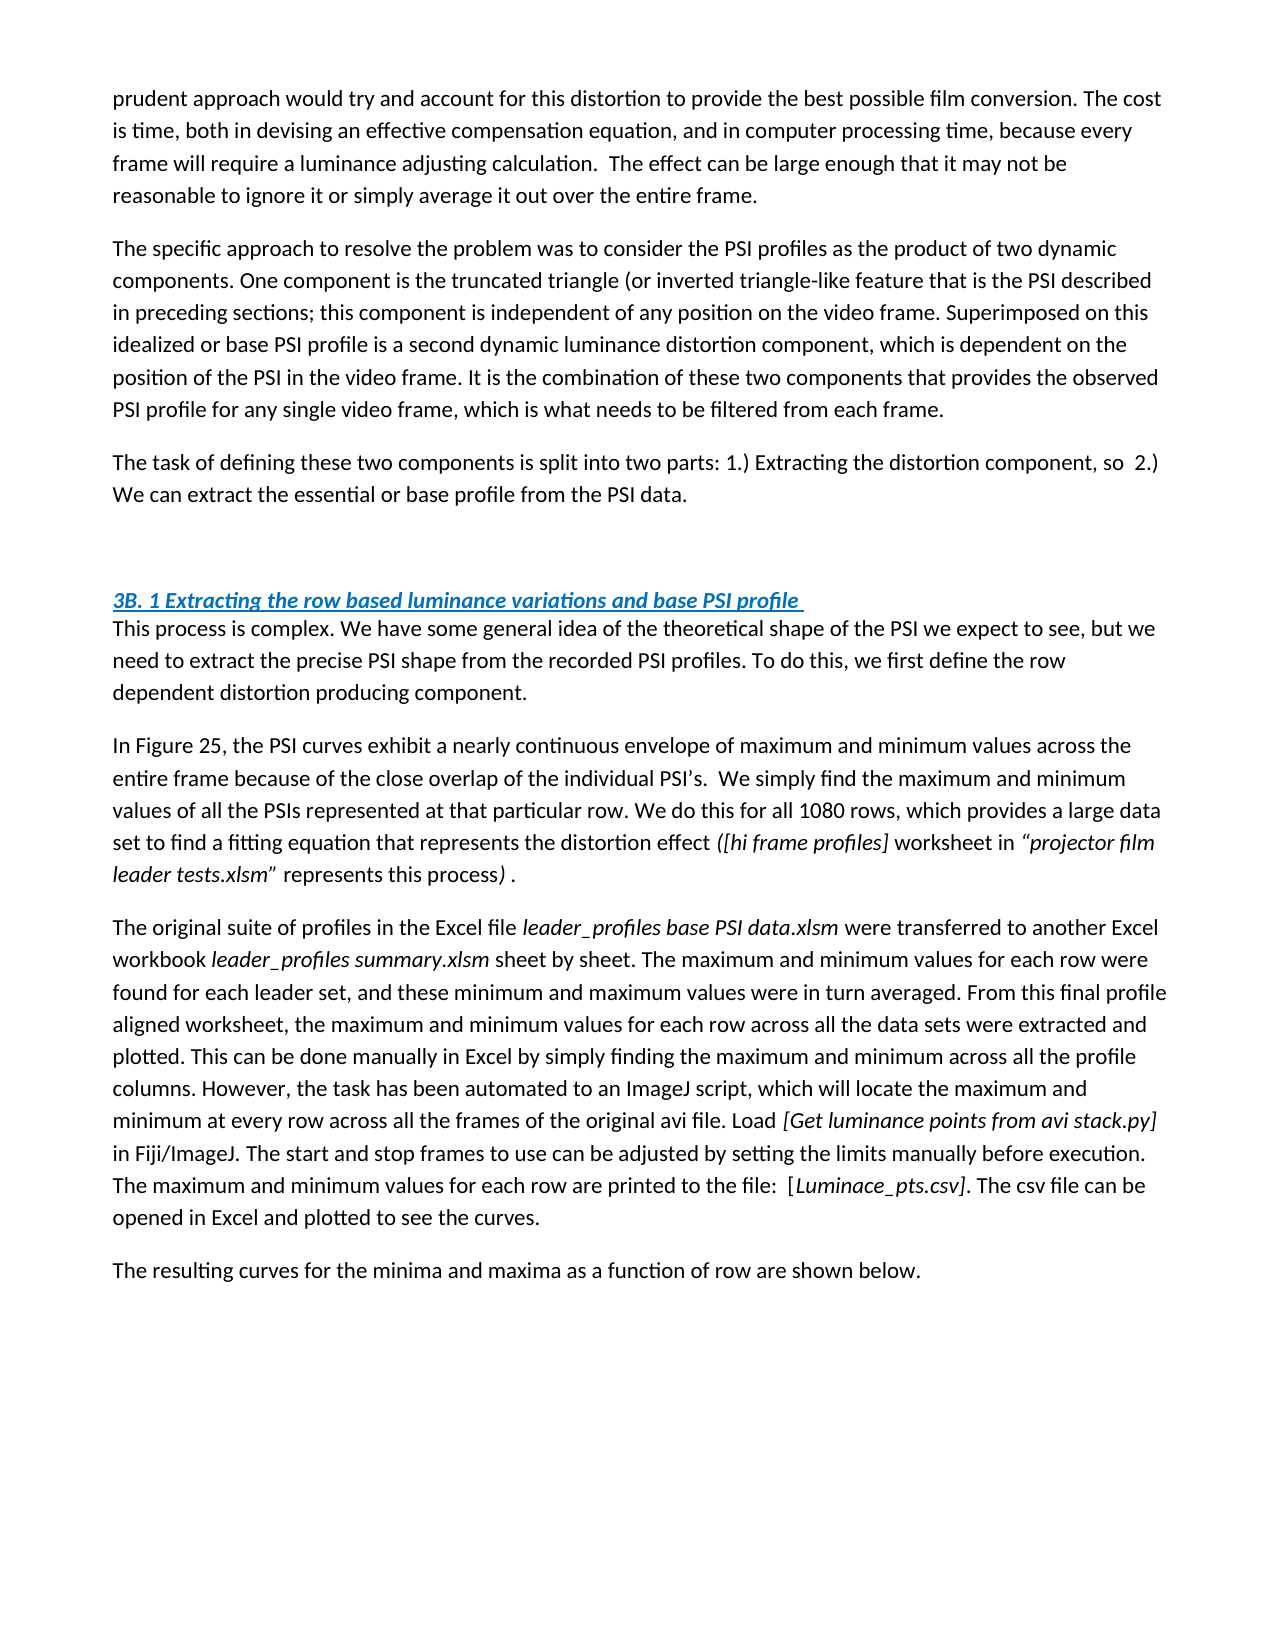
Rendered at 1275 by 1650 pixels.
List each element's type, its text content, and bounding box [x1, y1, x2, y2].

text This process is complex. We have some general idea of the theoretical shape of the PSI we expect to see, but we need to extract the precise PSI shape from the recorded PSI profiles. To do this, we first define the row dependent distortion producing component. [112, 614, 1172, 707]
text In Figure 25, the PSI curves exhibit a nearly continuous envelope of maximum and minimum values across the entire frame because of the close overlap of the individual PSI’s. We simply find the maximum and minimum values of all the PSIs represented at that particular row. We do this for all 1080 rows, which provides a large data set to find a fitting equation that represents the distortion effect ([hi frame profiles] worksheet in “projector film leader tests.xlsm” represents this process) . [112, 732, 1172, 888]
text The resulting curves for the minima and maxima as a function of row are shown below. [112, 1256, 1172, 1284]
text The original suite of profiles in the Excel file leader_profiles base PSI data.xlsm were transferred to another Excel workbook leader_profiles summary.xlsm sheet by sheet. The maximum and minimum values for each row were found for each leader set, and these minimum and maximum values were in turn averaged. From this final profile aligned worksheet, the maximum and minimum values for each row across all the data sets were extracted and plotted. This can be done manually in Excel by simply finding the maximum and minimum across all the profile columns. However, the task has been automated to an ImageJ script, which will locate the maximum and minimum at every row across all the frames of the original avi file. Load [Get luminance points from avi stack.py] in Fiji/ImageJ. The start and stop frames to use can be adjusted by setting the limits manually before execution. The maximum and minimum values for each row are printed to the file: [Luminace_pts.csv]. The csv file can be opened in Excel and plotted to see the curves. [112, 913, 1172, 1231]
text The specific approach to resolve the problem was to consider the PSI profiles as the product of two dynamic components. One component is the truncated triangle (or inverted triangle-like feature that is the PSI described in preceding sections; this component is independent of any position on the video frame. Superimposed on this idealized or base PSI profile is a second dynamic luminance distortion component, which is dependent on the position of the PSI in the video frame. It is the combination of these two components that provides the observed PSI profile for any single video frame, which is what needs to be filtered from each frame. [112, 234, 1172, 423]
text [112, 84, 1172, 209]
text The task of defining these two components is split into two parts: 1.) Extracting the distortion component, so 2.) We can extract the essential or base profile from the PSI data. [112, 448, 1172, 508]
subtitle 3B. 1 Extracting the row based luminance variations and base PSI profile [112, 586, 1172, 614]
